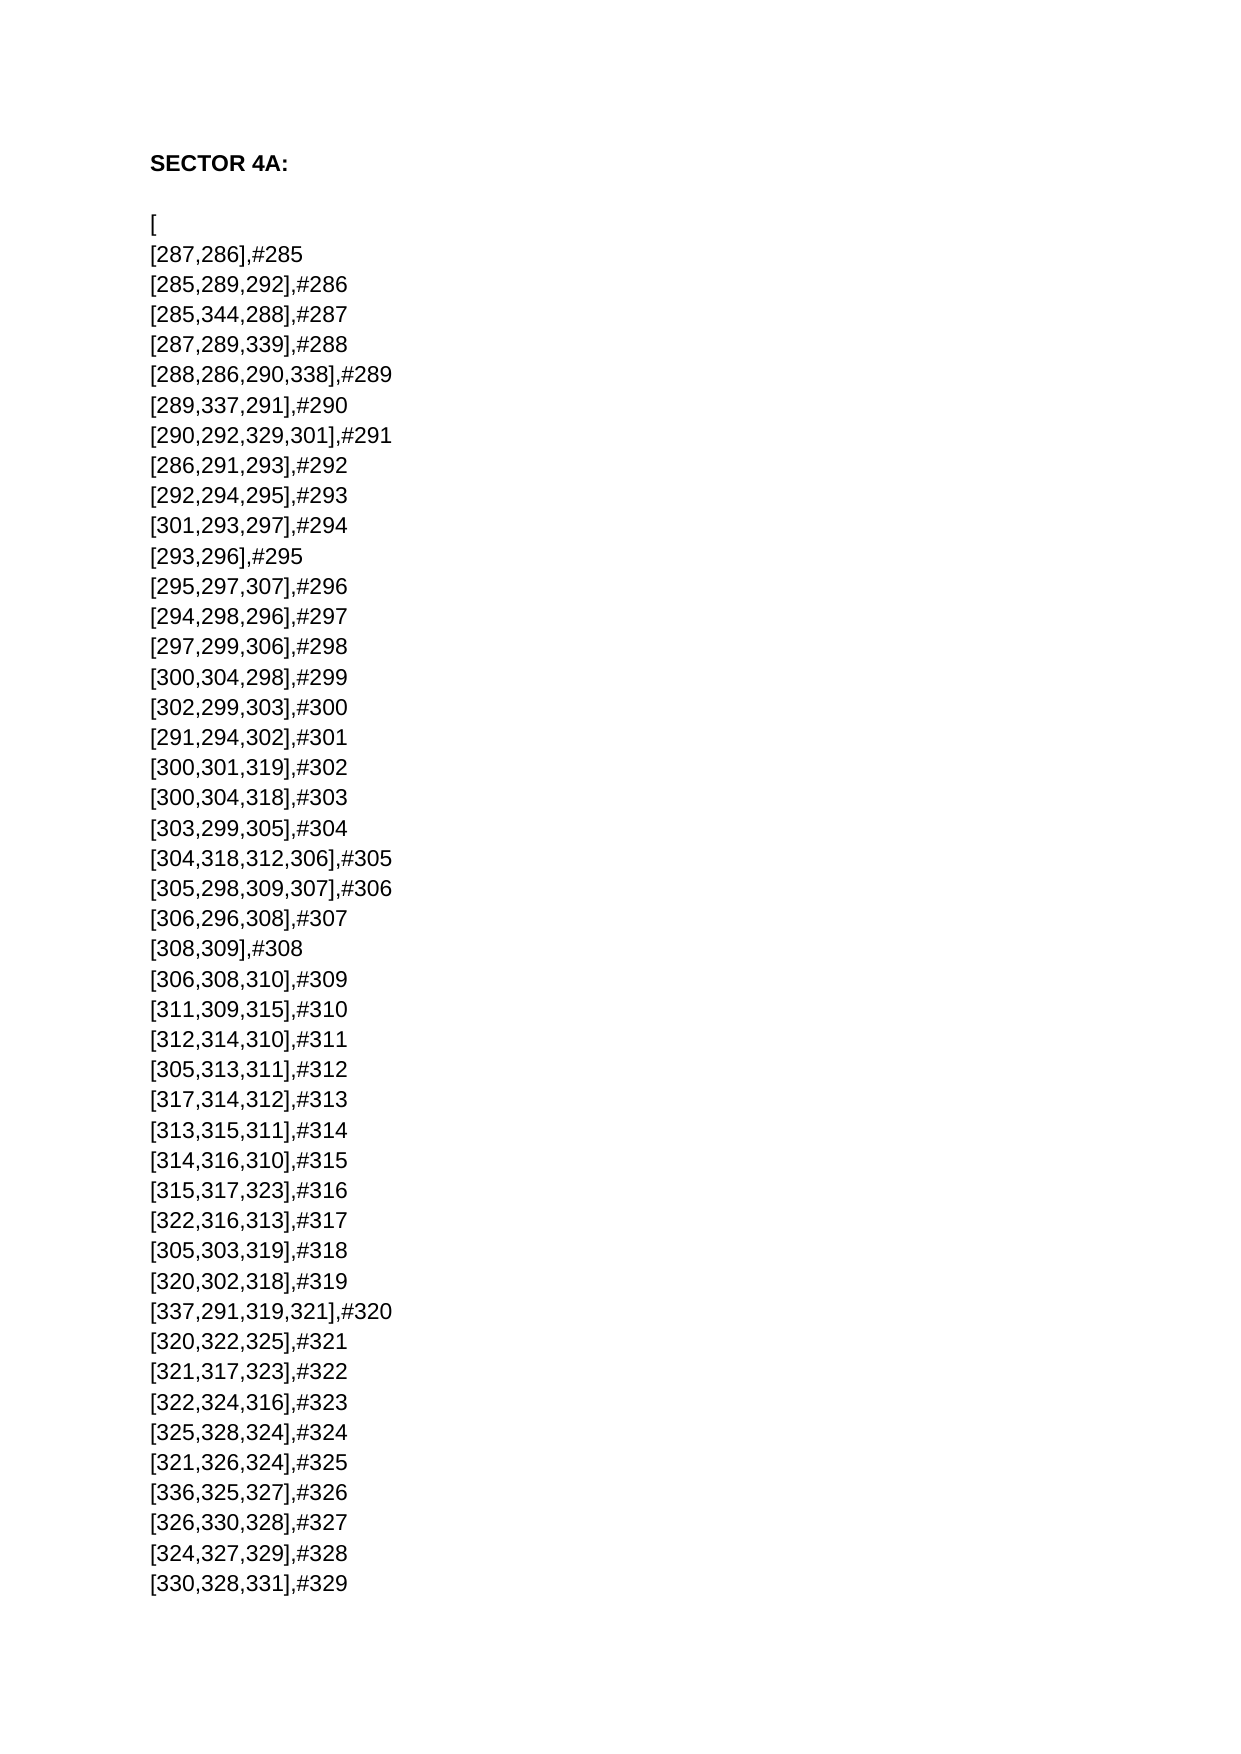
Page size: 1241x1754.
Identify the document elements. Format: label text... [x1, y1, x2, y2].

text [337,291,319,321],#320 [150, 1298, 1090, 1324]
text [ [150, 210, 1090, 237]
text [303,299,305],#304 [150, 814, 1090, 841]
text [285,289,292],#286 [150, 271, 1090, 297]
text [287,286],#285 [150, 241, 1090, 267]
text [320,322,325],#321 [150, 1328, 1090, 1354]
text [300,304,298],#299 [150, 663, 1090, 690]
text [326,330,328],#327 [150, 1509, 1090, 1536]
text [306,308,310],#309 [150, 966, 1090, 992]
text [297,299,306],#298 [150, 633, 1090, 660]
text [315,317,323],#316 [150, 1177, 1090, 1203]
text [324,327,329],#328 [150, 1539, 1090, 1566]
text [295,297,307],#296 [150, 573, 1090, 599]
text [290,292,329,301],#291 [150, 422, 1090, 448]
text [336,325,327],#326 [150, 1479, 1090, 1506]
text [325,328,324],#324 [150, 1419, 1090, 1445]
text [314,316,310],#315 [150, 1147, 1090, 1173]
text [286,291,293],#292 [150, 452, 1090, 478]
text [305,313,311],#312 [150, 1056, 1090, 1083]
text [320,302,318],#319 [150, 1268, 1090, 1294]
text [291,294,302],#301 [150, 724, 1090, 750]
text [321,317,323],#322 [150, 1358, 1090, 1385]
text [322,324,316],#323 [150, 1388, 1090, 1415]
text [305,303,319],#318 [150, 1237, 1090, 1264]
text [293,296],#295 [150, 543, 1090, 569]
text [317,314,312],#313 [150, 1086, 1090, 1113]
text [321,326,324],#325 [150, 1449, 1090, 1475]
text SECTOR 4A: [150, 150, 1090, 176]
text [294,298,296],#297 [150, 603, 1090, 629]
text [306,296,308],#307 [150, 905, 1090, 932]
text [300,304,318],#303 [150, 784, 1090, 811]
text [289,337,291],#290 [150, 392, 1090, 418]
text [330,328,331],#329 [150, 1570, 1090, 1596]
text [301,293,297],#294 [150, 512, 1090, 539]
text [287,289,339],#288 [150, 331, 1090, 358]
text [312,314,310],#311 [150, 1026, 1090, 1052]
text [288,286,290,338],#289 [150, 361, 1090, 388]
text [311,309,315],#310 [150, 996, 1090, 1022]
text [308,309],#308 [150, 935, 1090, 962]
text [285,344,288],#287 [150, 301, 1090, 327]
text [305,298,309,307],#306 [150, 875, 1090, 901]
text [304,318,312,306],#305 [150, 845, 1090, 871]
text [313,315,311],#314 [150, 1117, 1090, 1143]
text [302,299,303],#300 [150, 694, 1090, 720]
text [292,294,295],#293 [150, 482, 1090, 509]
text [300,301,319],#302 [150, 754, 1090, 781]
text [322,316,313],#317 [150, 1207, 1090, 1234]
